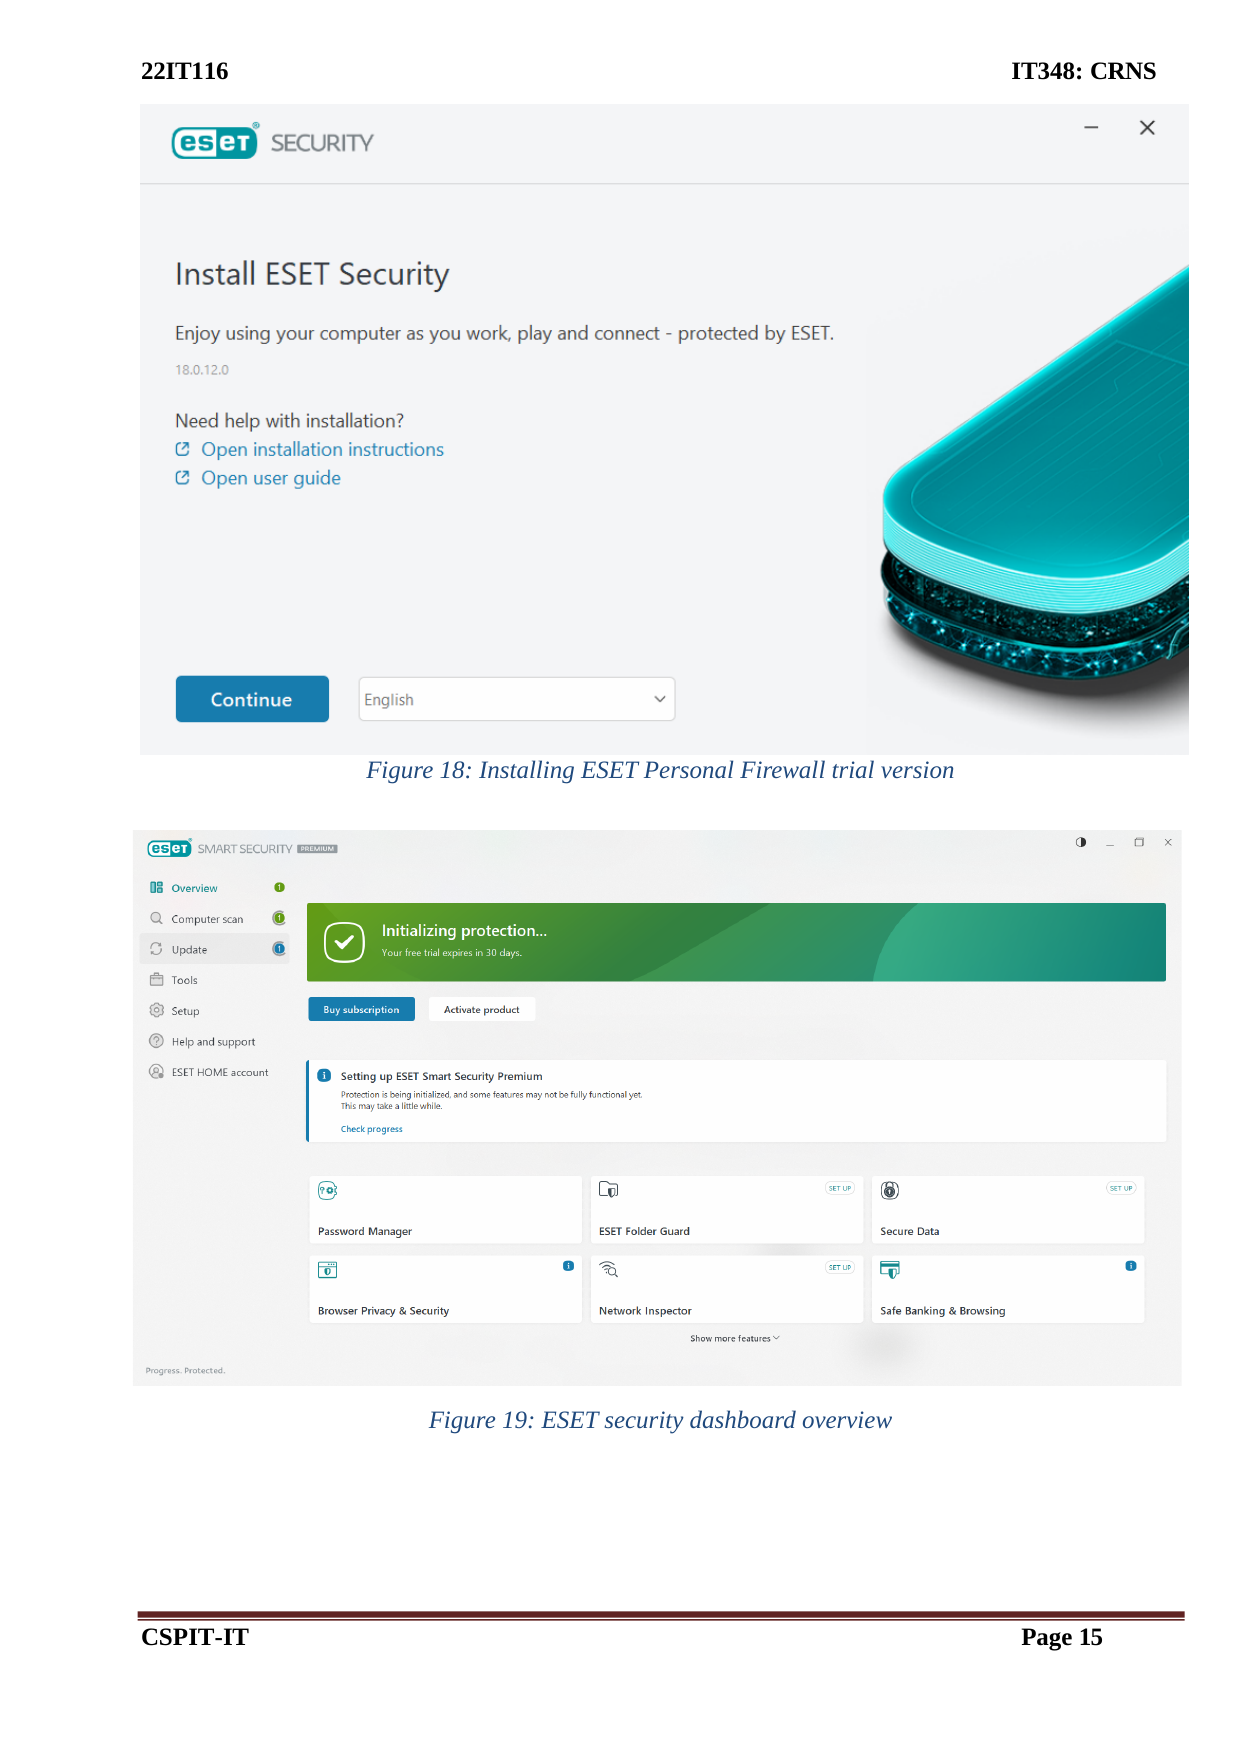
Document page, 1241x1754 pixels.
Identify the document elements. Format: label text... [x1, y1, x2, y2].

text Figure 18: Installing ESET Personal Firewall trial version [133, 755, 1188, 783]
text Figure 19: ESET security dashboard overview [133, 1405, 1188, 1434]
picture [140, 104, 1189, 755]
picture [132, 830, 1182, 1386]
